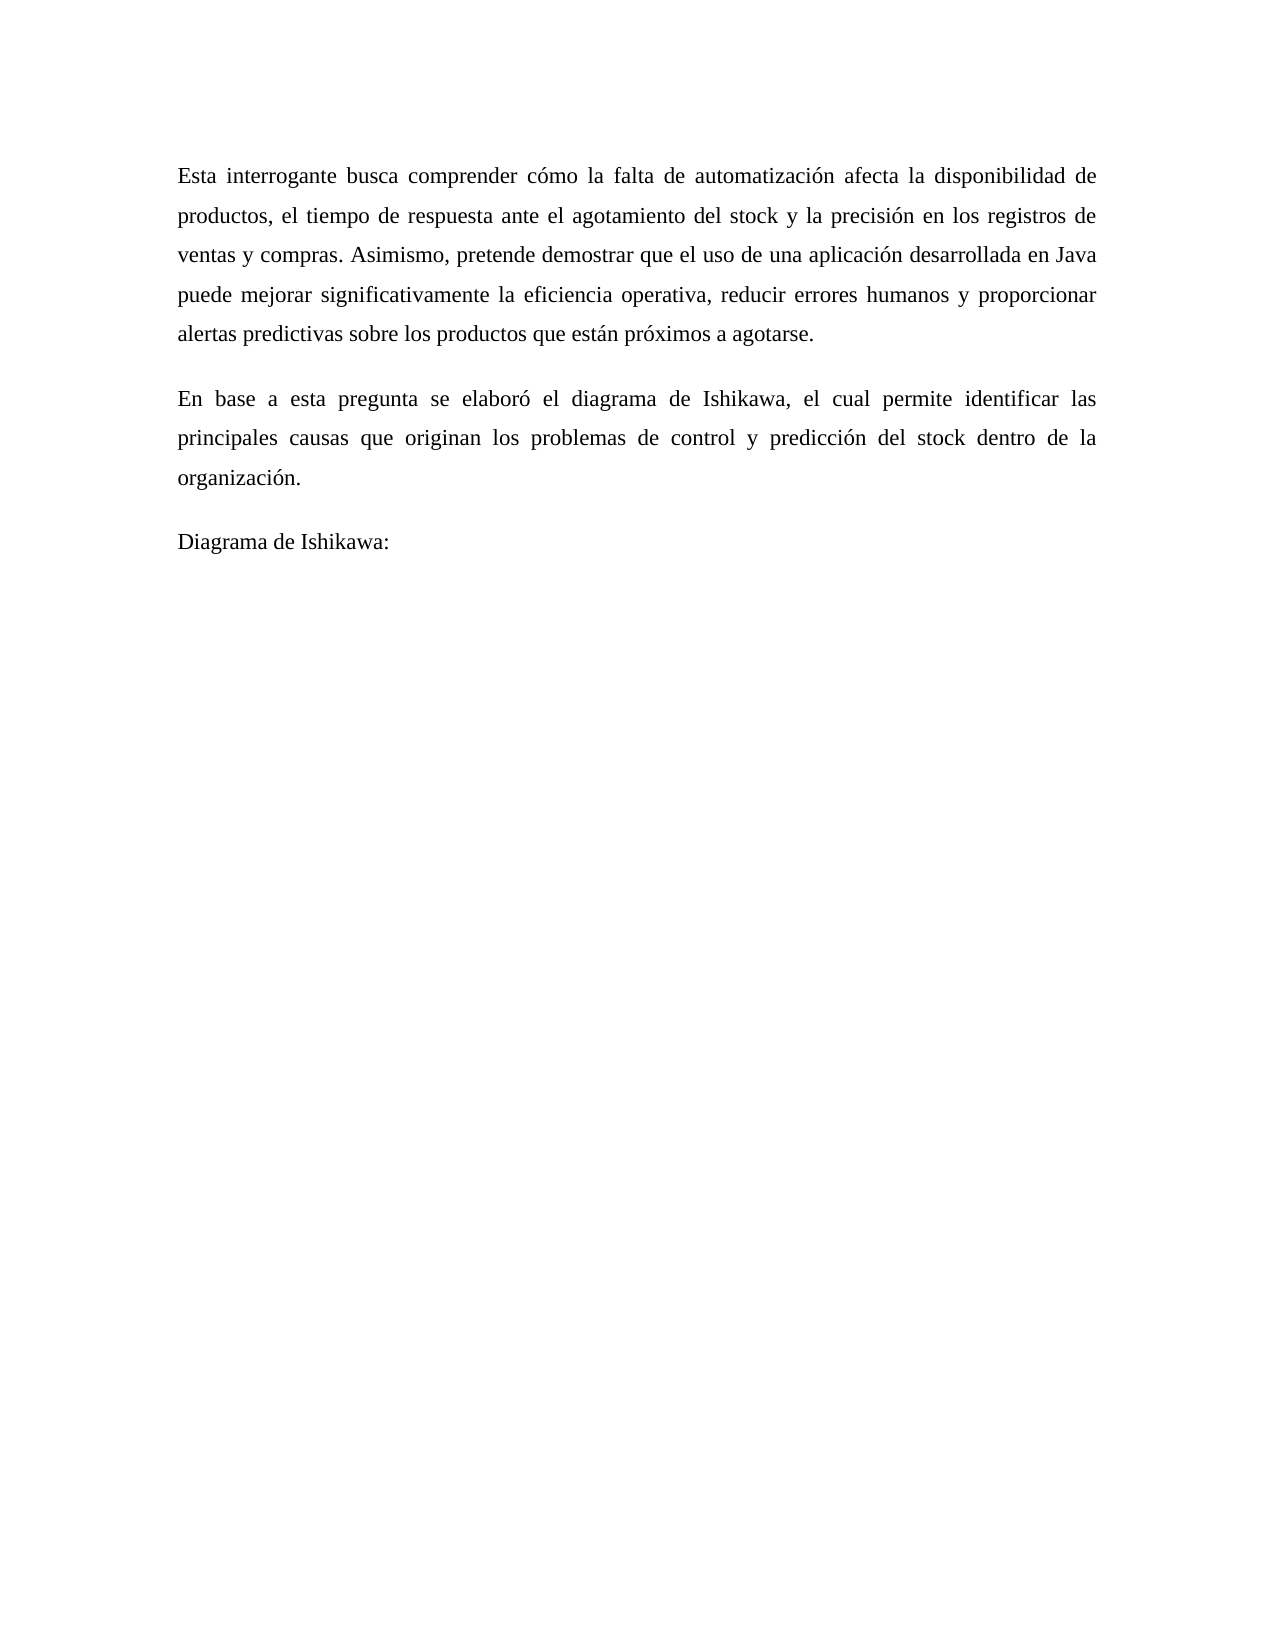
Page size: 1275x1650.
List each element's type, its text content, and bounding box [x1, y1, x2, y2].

text Esta interrogante busca comprender cómo la falta de automatización afecta la disponibilidad de productos, el tiempo de respuesta ante el agotamiento del stock y la precisión en los registros de ventas y compras. Asimismo, pretende demostrar que el uso de una aplicación desarrollada en Java puede mejorar significativamente la eficiencia operativa, reducir errores humanos y proporcionar alertas predictivas sobre los productos que están próximos a agotarse. [177, 162, 1098, 347]
text En base a esta pregunta se elaboró el diagrama de Ishikawa, el cual permite identificar las principales causas que originan los problemas de control y predicción del stock dentro de la organización. [177, 385, 1098, 490]
text Diagrama de Ishikawa: [177, 528, 1098, 555]
